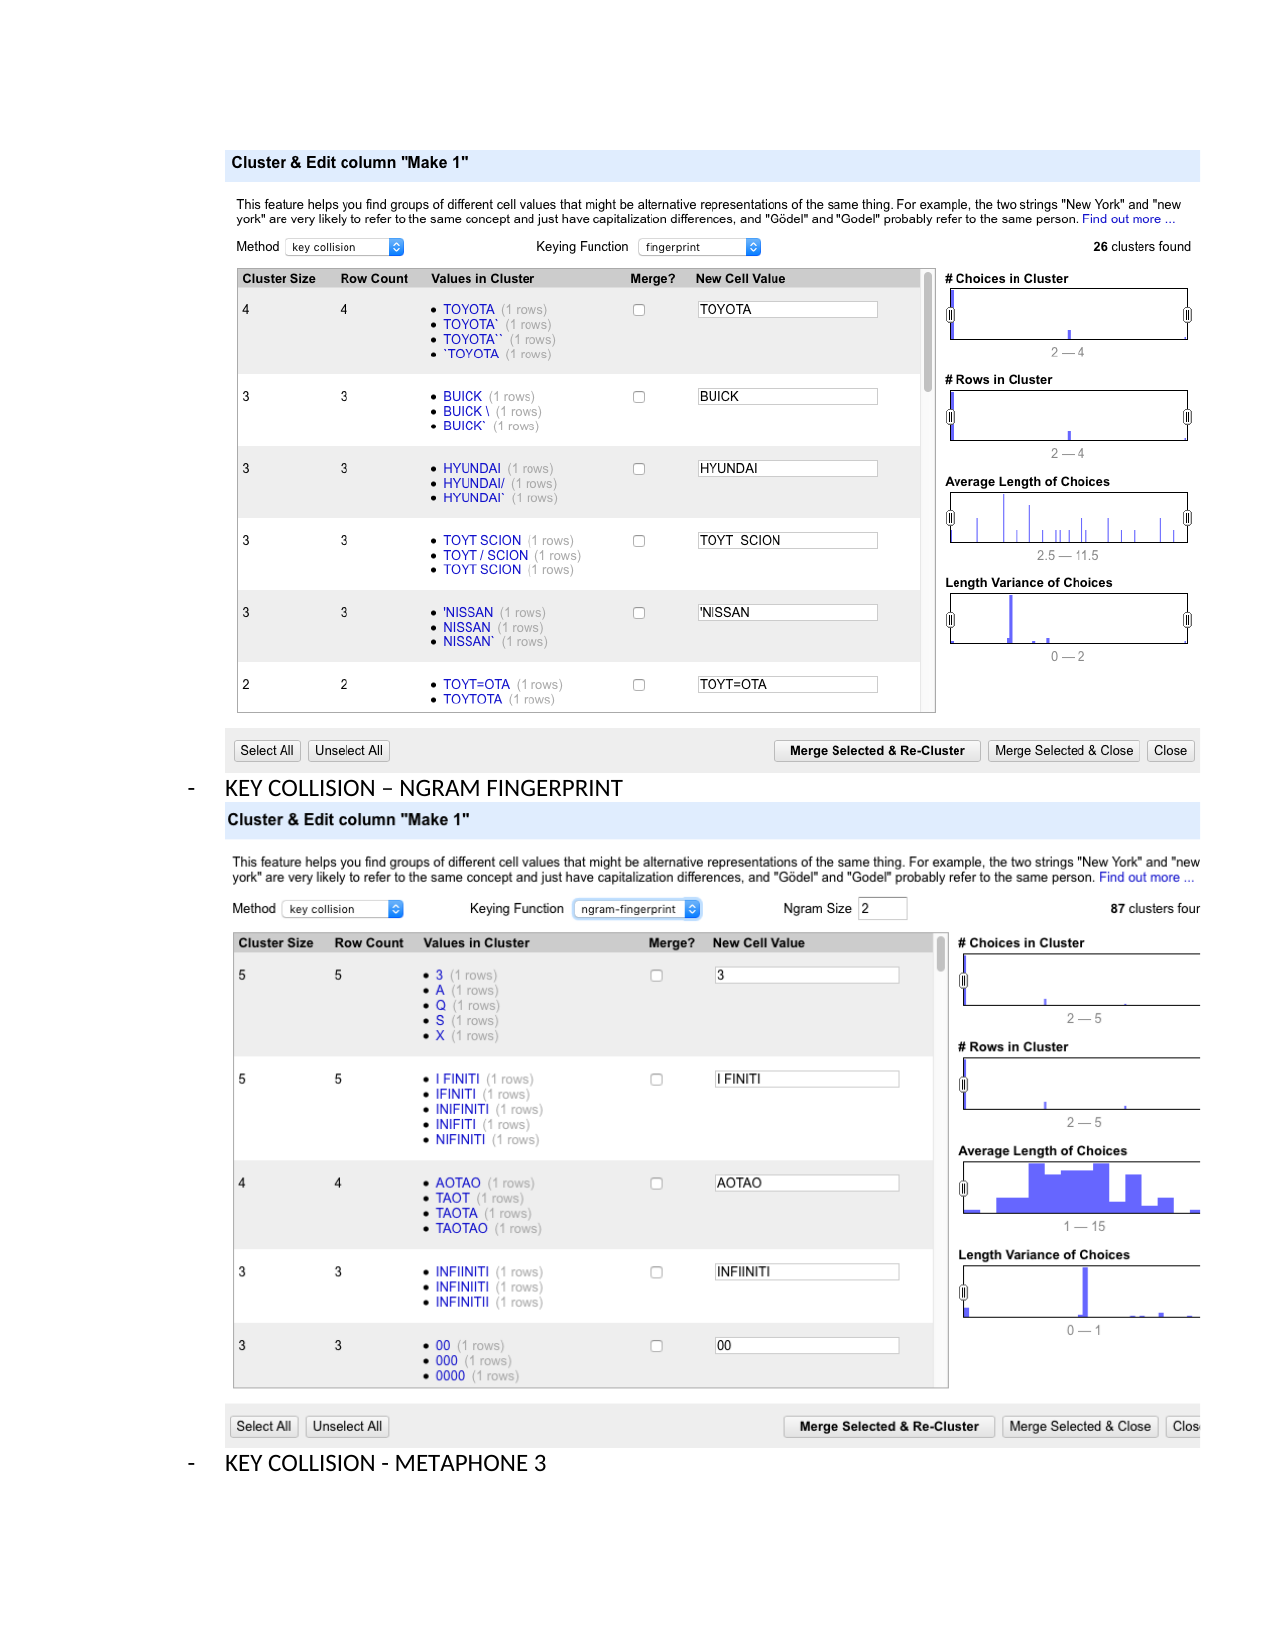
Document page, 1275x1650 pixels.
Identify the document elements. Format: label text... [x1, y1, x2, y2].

list KEY COLLISION - METAPHONE 3 [187, 1447, 1125, 1478]
picture [225, 150, 1200, 773]
list KEY COLLISION – NGRAM FINGERPRINT [187, 772, 1125, 803]
picture [225, 802, 1200, 1448]
